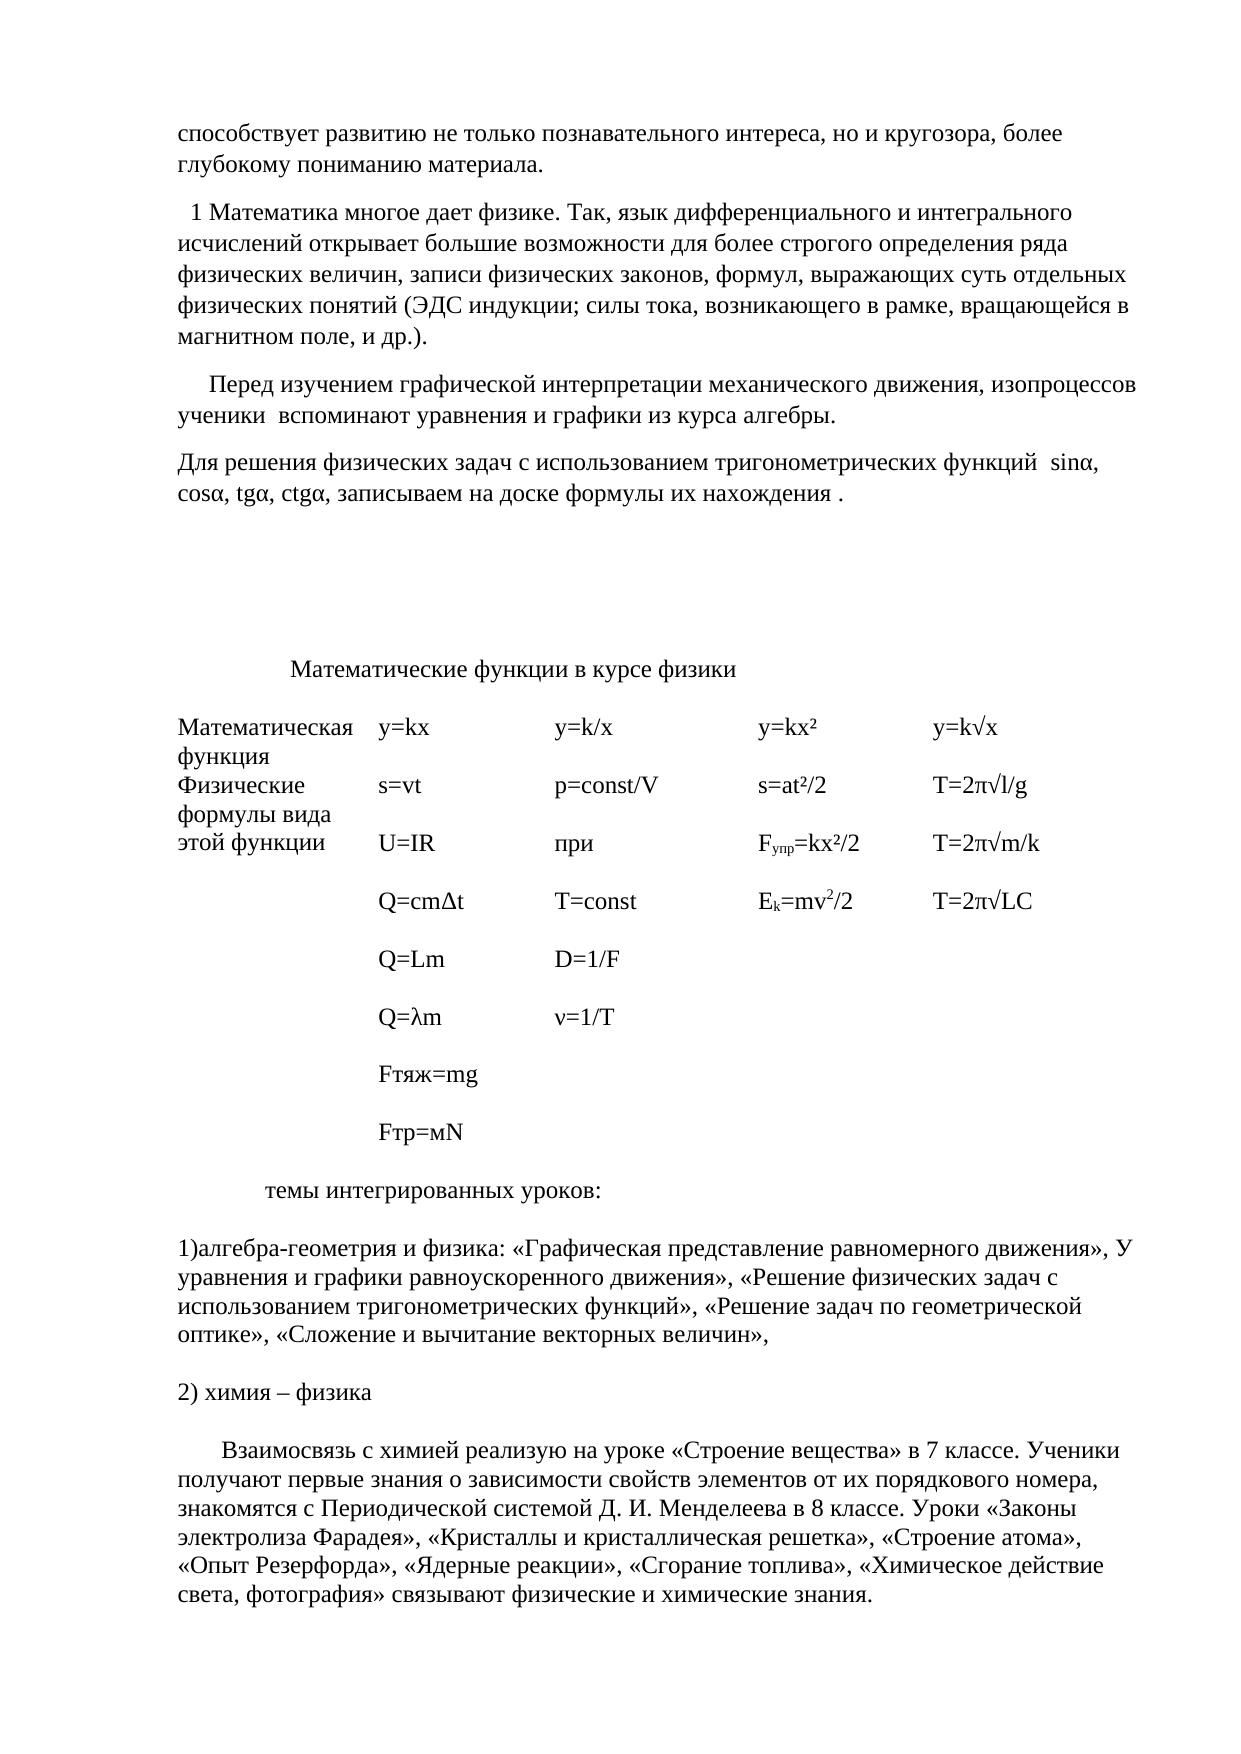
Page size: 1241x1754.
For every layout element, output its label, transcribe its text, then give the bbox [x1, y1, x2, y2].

text Математические функции в курсе физики [177, 654, 1152, 683]
text темы интегрированных уроков: [177, 1175, 1152, 1204]
table_header Математическая функция [177, 713, 378, 770]
table_header y=kx² [758, 713, 933, 770]
table_header y=k√x [933, 713, 1152, 770]
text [177, 118, 1152, 178]
text Перед изучением графической интерпретации механического движения, изопроцессов ученики вспоминают уравнения и графики из курса алгебры. [177, 369, 1152, 428]
text Взаимосвязь с химией реализую на уроке «Строение вещества» в 7 классе. Ученики получают первые знания о зависимости свойств элементов от их порядкового номера, знакомятся с Периодической системой Д. И. Менделеева в 8 классе. Уроки «Законы электролиза Фарадея», «Кристаллы и кристаллическая решетка», «Строение атома», «Опыт Резерфорда», «Ядерные реакции», «Сгорание топлива», «Химическое действие света, фотография» связывают физические и химические знания. [177, 1435, 1152, 1608]
table_header y=k/x [554, 713, 758, 770]
table_cell p=const/V при T=const D=1/F ν=1/T [554, 770, 758, 1146]
text 2) химия – физика [177, 1377, 1152, 1406]
text 1)алгебра-геометрия и физика: «Графическая представление равномерного движения», У уравнения и графики равноускоренного движения», «Решение физических задач с использованием тригонометрических функций», «Решение задач по геометрической оптике», «Сложение и вычитание векторных величин», [177, 1233, 1152, 1348]
text Для решения физических задач с использованием тригонометрических функций sinα, cosα, tgα, ctgα, записываем на доске формулы их нахождения . [177, 447, 1152, 507]
table_cell s=vt U=IR Q=cmΔt Q=Lm Q=λm Fтяж=mg Fтр=мN [378, 770, 554, 1146]
table_cell Физические формулы вида этой функции [177, 770, 378, 1146]
table_header y=kx [378, 713, 554, 770]
text 1 Математика многое дает физике. Так, язык дифференциального и интегрального исчислений открывает большие возможности для более строгого определения ряда физических величин, записи физических законов, формул, выражающих суть отдельных физических понятий (ЭДС индукции; силы тока, возникающего в рамке, вращающейся в магнитном поле, и др.). [177, 197, 1152, 350]
table_cell s=at²/2 Fупр=kx²/2 Ek=mv2/2 [758, 770, 933, 1146]
table_cell T=2π√l/g T=2π√m/k T=2π√LC [933, 770, 1152, 1146]
